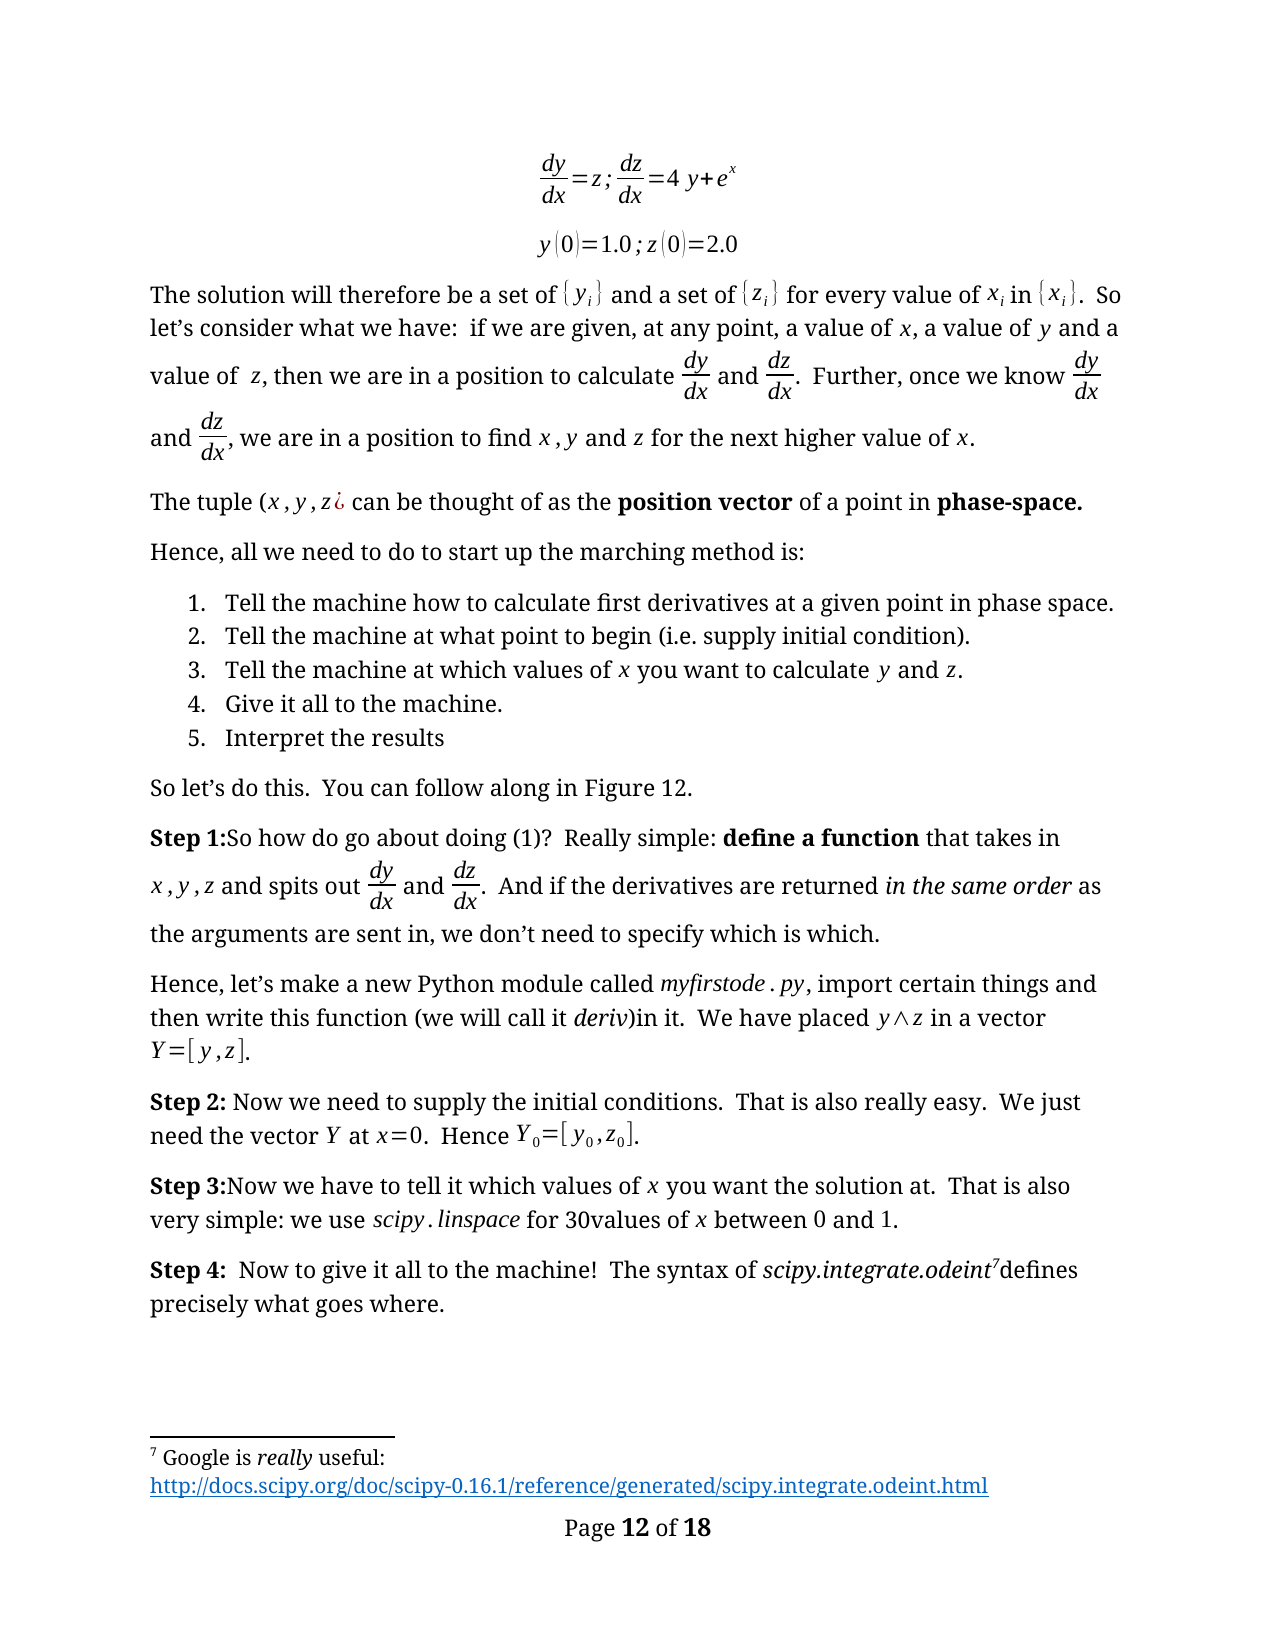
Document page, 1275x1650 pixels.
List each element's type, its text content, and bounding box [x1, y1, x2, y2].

list Tell the machine at which values of you want to calculate and . [187, 654, 1125, 685]
list Tell the machine at what point to begin (i.e. supply initial condition). [187, 620, 1125, 652]
text Hence, all we need to do to start up the marching method is: [150, 536, 1125, 567]
text Hence, let’s make a new Python module called , import certain things and then write this function (we will call it deriv)in it. We have placed in a vector . [150, 968, 1125, 1067]
list Tell the machine how to calculate first derivatives at a given point in phase space. [187, 587, 1125, 618]
text Step 1:So how do go about doing (1)? Really simple: define a function that takes in and spits out and . And if the derivatives are returned in the same order as the arguments are sent in, we don’t need to specify which is which. [150, 822, 1125, 949]
text Step 4: Now to give it all to the machine! The syntax of scipy.integrate.odeintdefines precisely what goes where. [150, 1254, 1125, 1319]
text Step 3:Now we have to tell it which values of you want the solution at. That is also very simple: we use for 30values of between and . [150, 1170, 1125, 1235]
text So let’s do this. You can follow along in Figure 12. [150, 772, 1125, 803]
text The solution will therefore be a set of and a set of for every value of in . So let’s consider what we have: if we are given, at any point, a value of , a value of and a value of , then we are in a position to calculate and . Further, once we know and , we are in a position to find and for the next higher value of . [150, 278, 1125, 467]
text The tuple ( can be thought of as the position vector of a point in phase-space. [150, 486, 1125, 517]
text Step 2: Now we need to supply the initial conditions. That is also really easy. We just need the vector at . Hence . [150, 1086, 1125, 1151]
list Interpret the results [187, 722, 1125, 753]
list Give it all to the machine. [187, 688, 1125, 719]
